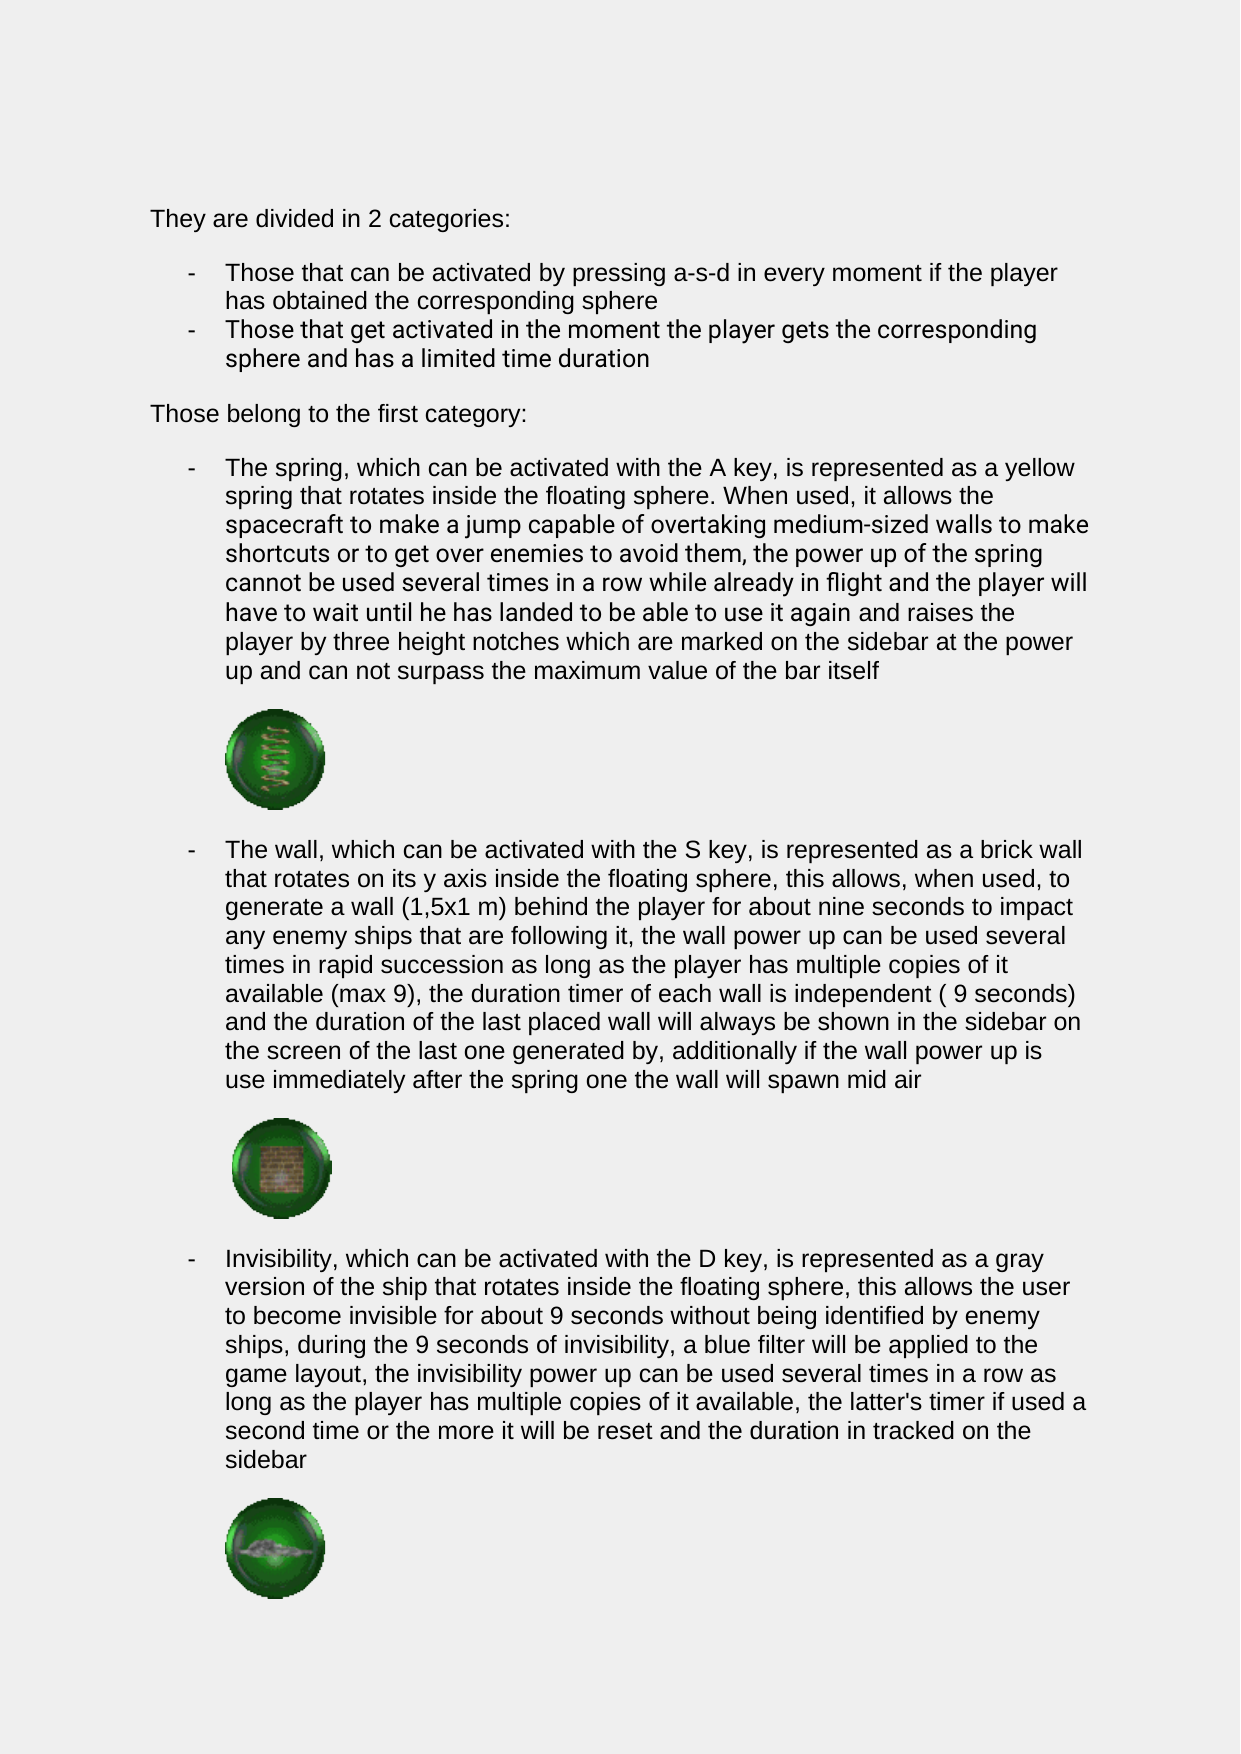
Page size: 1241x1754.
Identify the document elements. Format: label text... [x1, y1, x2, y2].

picture [225, 1498, 325, 1599]
picture [232, 1118, 332, 1219]
list Those that get activated in the moment the player gets the corresponding sphere and has a limited time duration [187, 315, 1090, 374]
text Those belong to the first category: [150, 399, 1090, 427]
list Invisibility, which can be activated with the D key, is represented as a gray version of the ship that rotates inside the floating sphere, this allows the user to become invisible for about 9 seconds without being identified by enemy ships, during the 9 seconds of invisibility, a blue filter will be applied to the game layout, the invisibility power up can be used several times in a row as long as the player has multiple copies of it available, the latter's timer if used a second time or the more it will be reset and the duration in tracked on the sidebar [187, 1243, 1090, 1473]
list The wall, which can be activated with the S key, is represented as a brick wall that rotates on its y axis inside the floating sphere, this allows, when used, to generate a wall (1,5x1 m) behind the player for about nine seconds to impact any enemy ships that are following it, the wall power up can be used several times in rapid succession as long as the player has multiple copies of it available (max 9), the duration timer of each wall is independent ( 9 seconds) and the duration of the last placed wall will always be shown in the sidebar on the screen of the last one generated by, additionally if the wall power up is use immediately after the spring one the wall will spawn mid air [187, 835, 1090, 1093]
text They are divided in 2 categories: [150, 204, 1090, 232]
picture [225, 709, 325, 810]
list The spring, which can be activated with the A key, is represented as a yellow spring that rotates inside the floating sphere. When used, it allows the spacecraft to make a jump capable of overtaking medium-sized walls to make shortcuts or to get over enemies to avoid them, the power up of the spring cannot be used several times in a row while already in flight and the player will have to wait until he has landed to be able to use it again and raises the player by three height notches which are marked on the sidebar at the power up and can not surpass the maximum value of the bar itself [187, 452, 1090, 685]
list Those that can be activated by pressing a-s-d in every moment if the player has obtained the corresponding sphere [187, 257, 1090, 315]
